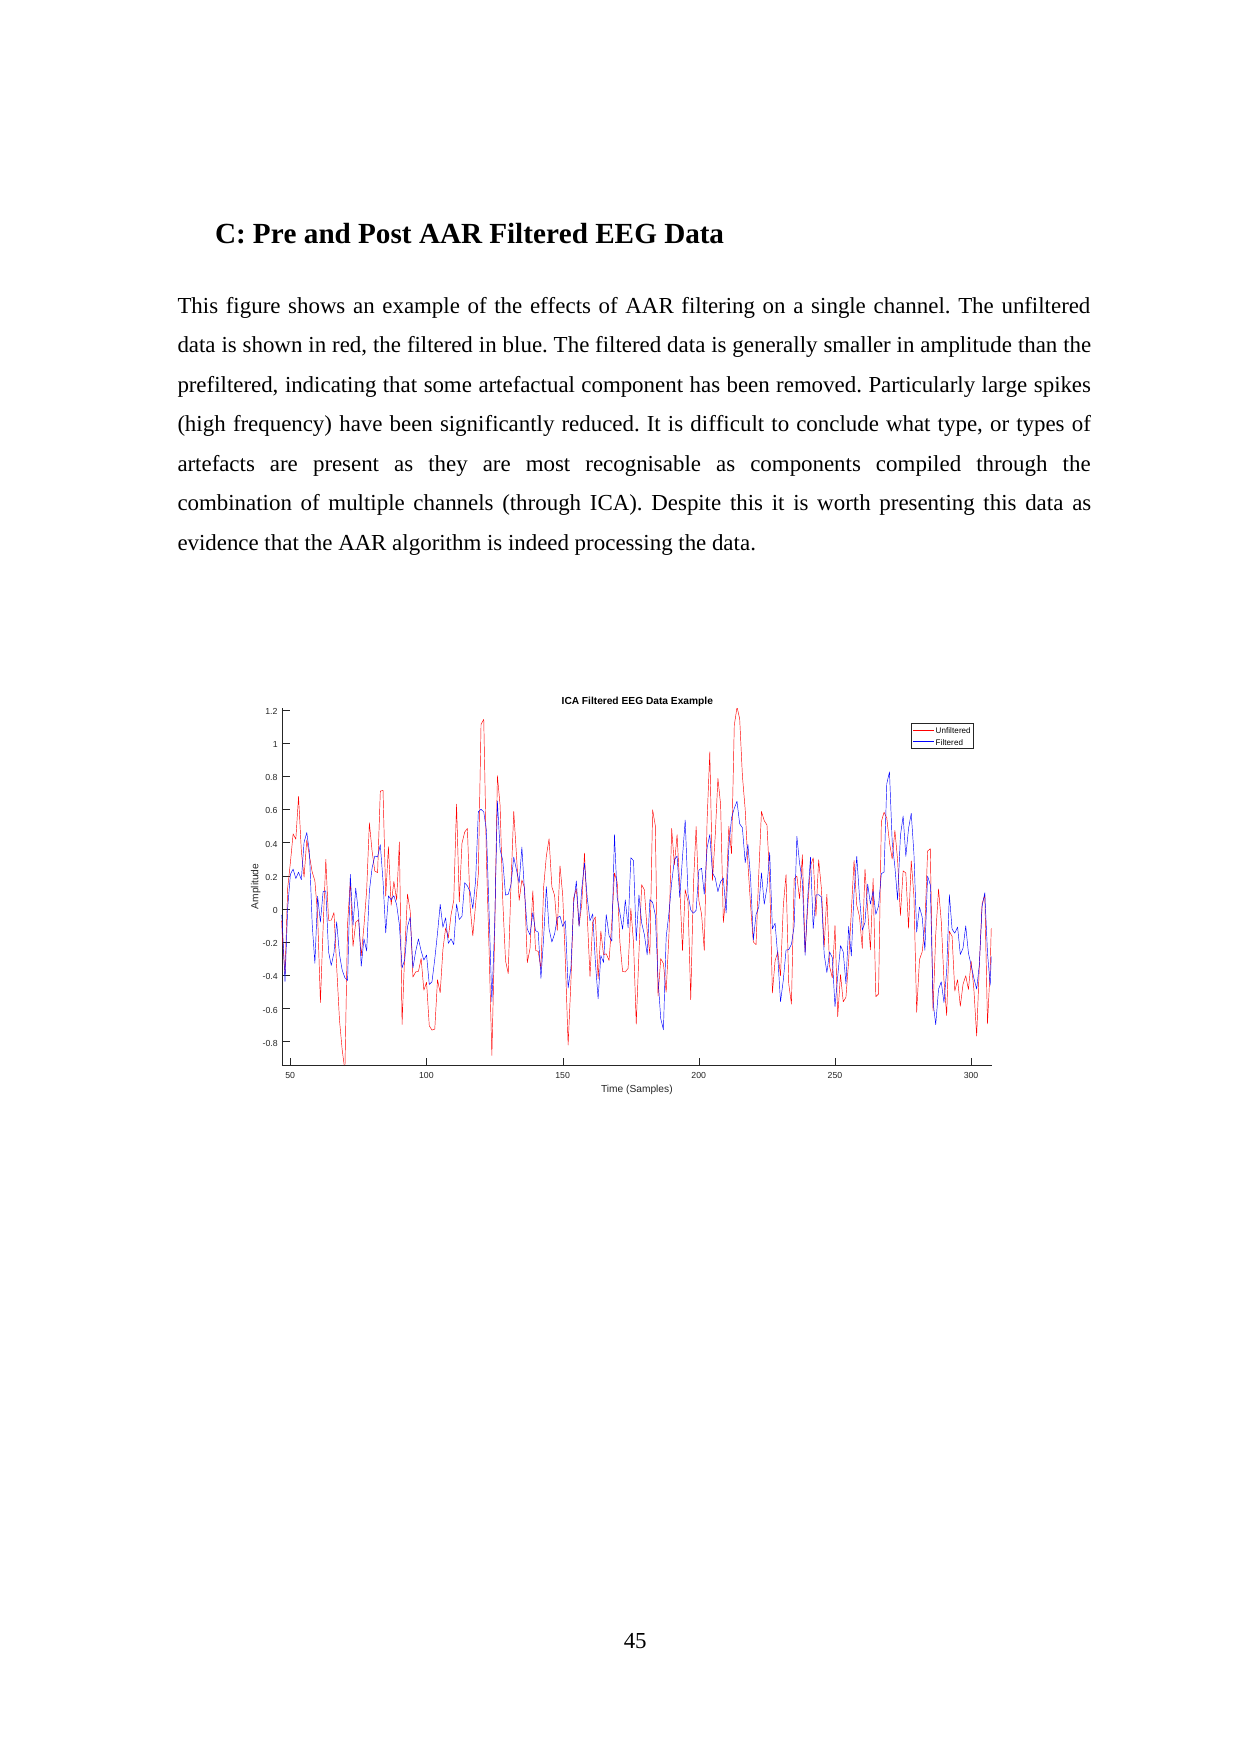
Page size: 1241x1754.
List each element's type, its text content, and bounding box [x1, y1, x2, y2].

text This figure shows an example of the effects of AAR filtering on a single channel. The unfiltered data is shown in red, the filtered in blue. The filtered data is generally smaller in amplitude than the prefiltered, indicating that some artefactual component has been removed. Particularly large spikes (high frequency) have been significantly reduced. It is difficult to conclude what type, or types of artefacts are present as they are most recognisable as components compiled through the combination of multiple channels (through ICA). Despite this it is worth presenting this data as evidence that the AAR algorithm is indeed processing the data. [177, 292, 1092, 555]
subtitle C: Pre and Post AAR Filtered EEG Data [215, 216, 1092, 250]
